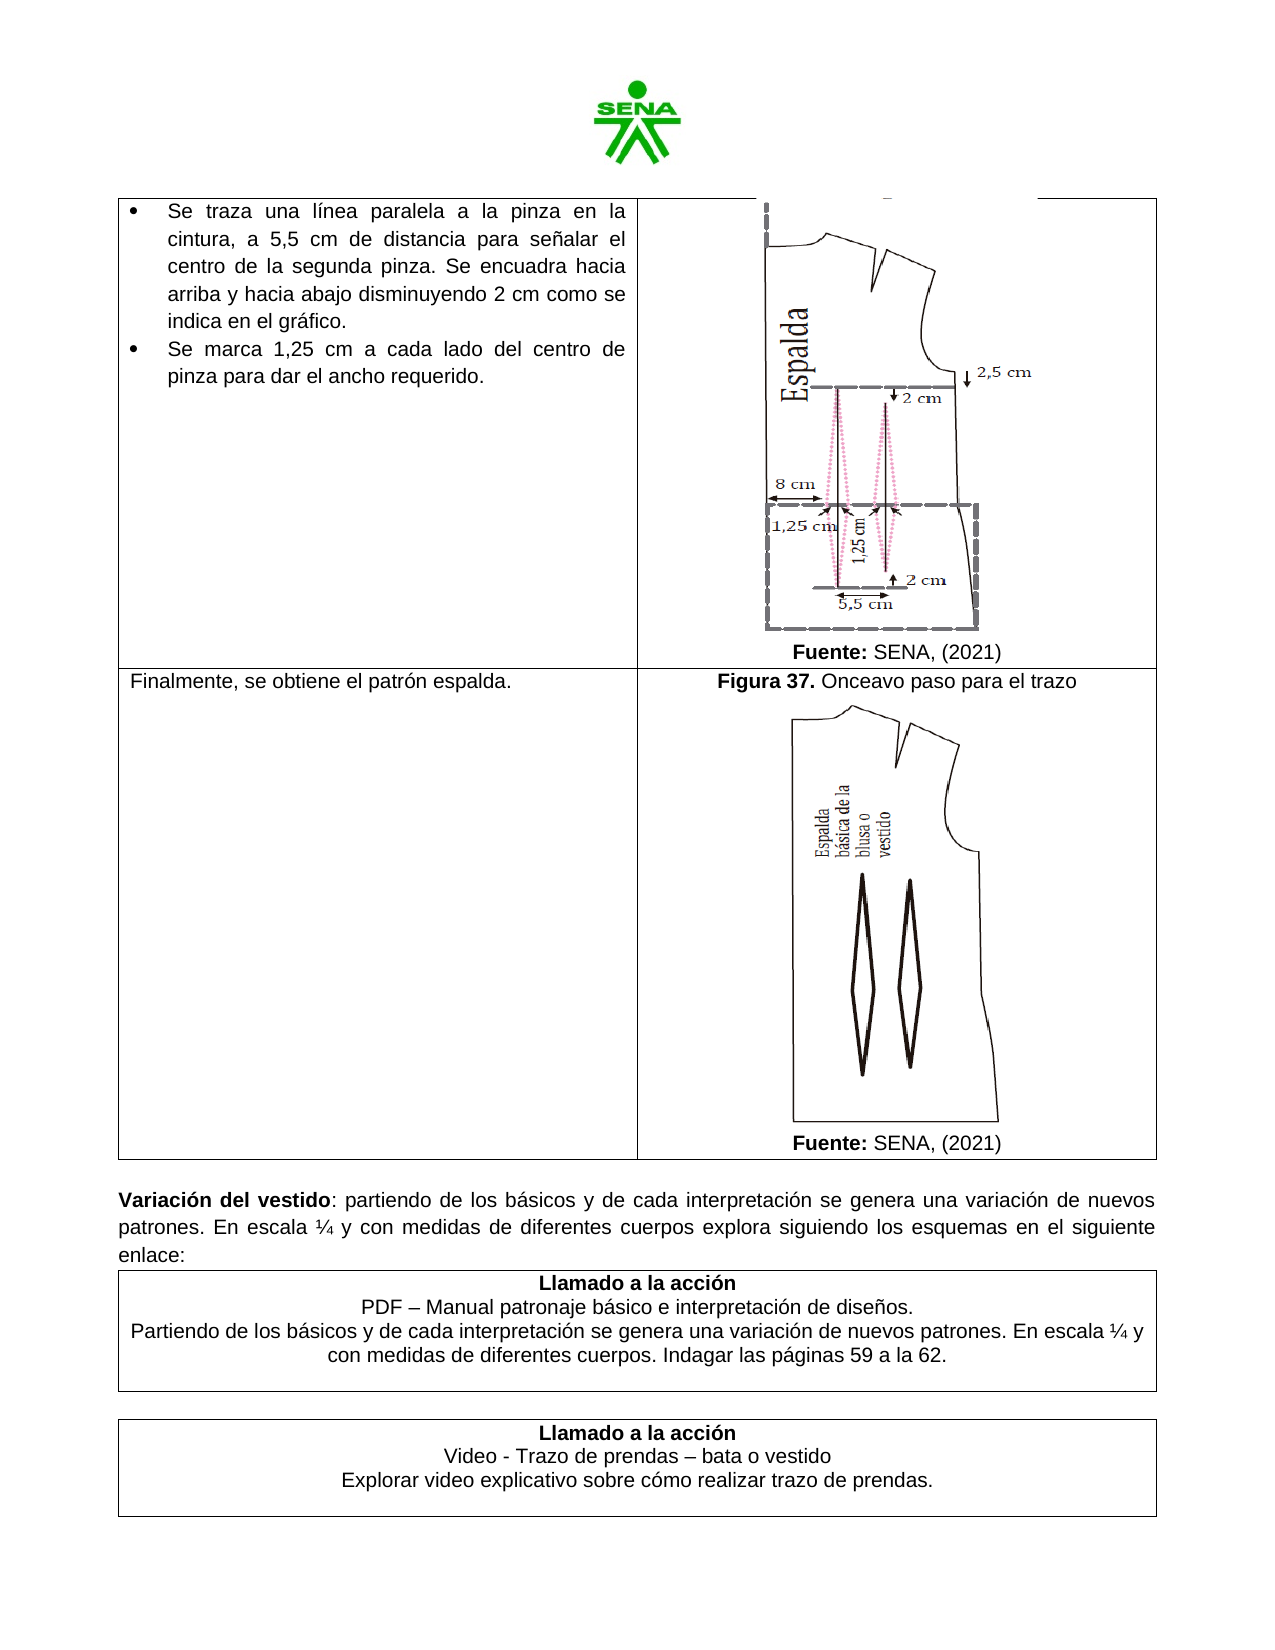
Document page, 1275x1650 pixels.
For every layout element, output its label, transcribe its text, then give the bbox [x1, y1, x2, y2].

text Variación del vestido: partiendo de los básicos y de cada interpretación se genera una variación de nuevos patrones. En escala ¼ y con medidas de diferentes cuerpos explora siguiendo los esquemas en el siguiente enlace: [118, 1187, 1157, 1266]
table_cell Finalmente, se obtiene el patrón espalda. [119, 669, 637, 1159]
picture [588, 75, 687, 172]
table_cell Figura 37. Onceavo paso para el trazo Fuente: SENA, (2021) [638, 669, 1156, 1159]
table_header Llamado a la acción Video - Trazo de prendas – bata o vestido Explorar video explicativo sobre cómo realizar trazo de prendas. [119, 1420, 1156, 1516]
picture [781, 696, 1013, 1128]
picture [756, 198, 1038, 637]
table_cell Figura 36. Décimo paso para el trazo Fuente: SENA, (2021) [638, 199, 1156, 668]
table_header Llamado a la acción PDF – Manual patronaje básico e interpretación de diseños. Partiendo de los básicos y de cada interpretación se genera una variación de nuevos patrones. En escala ¼ y con medidas de diferentes cuerpos. Indagar las páginas 59 a la 62. [119, 1271, 1156, 1391]
